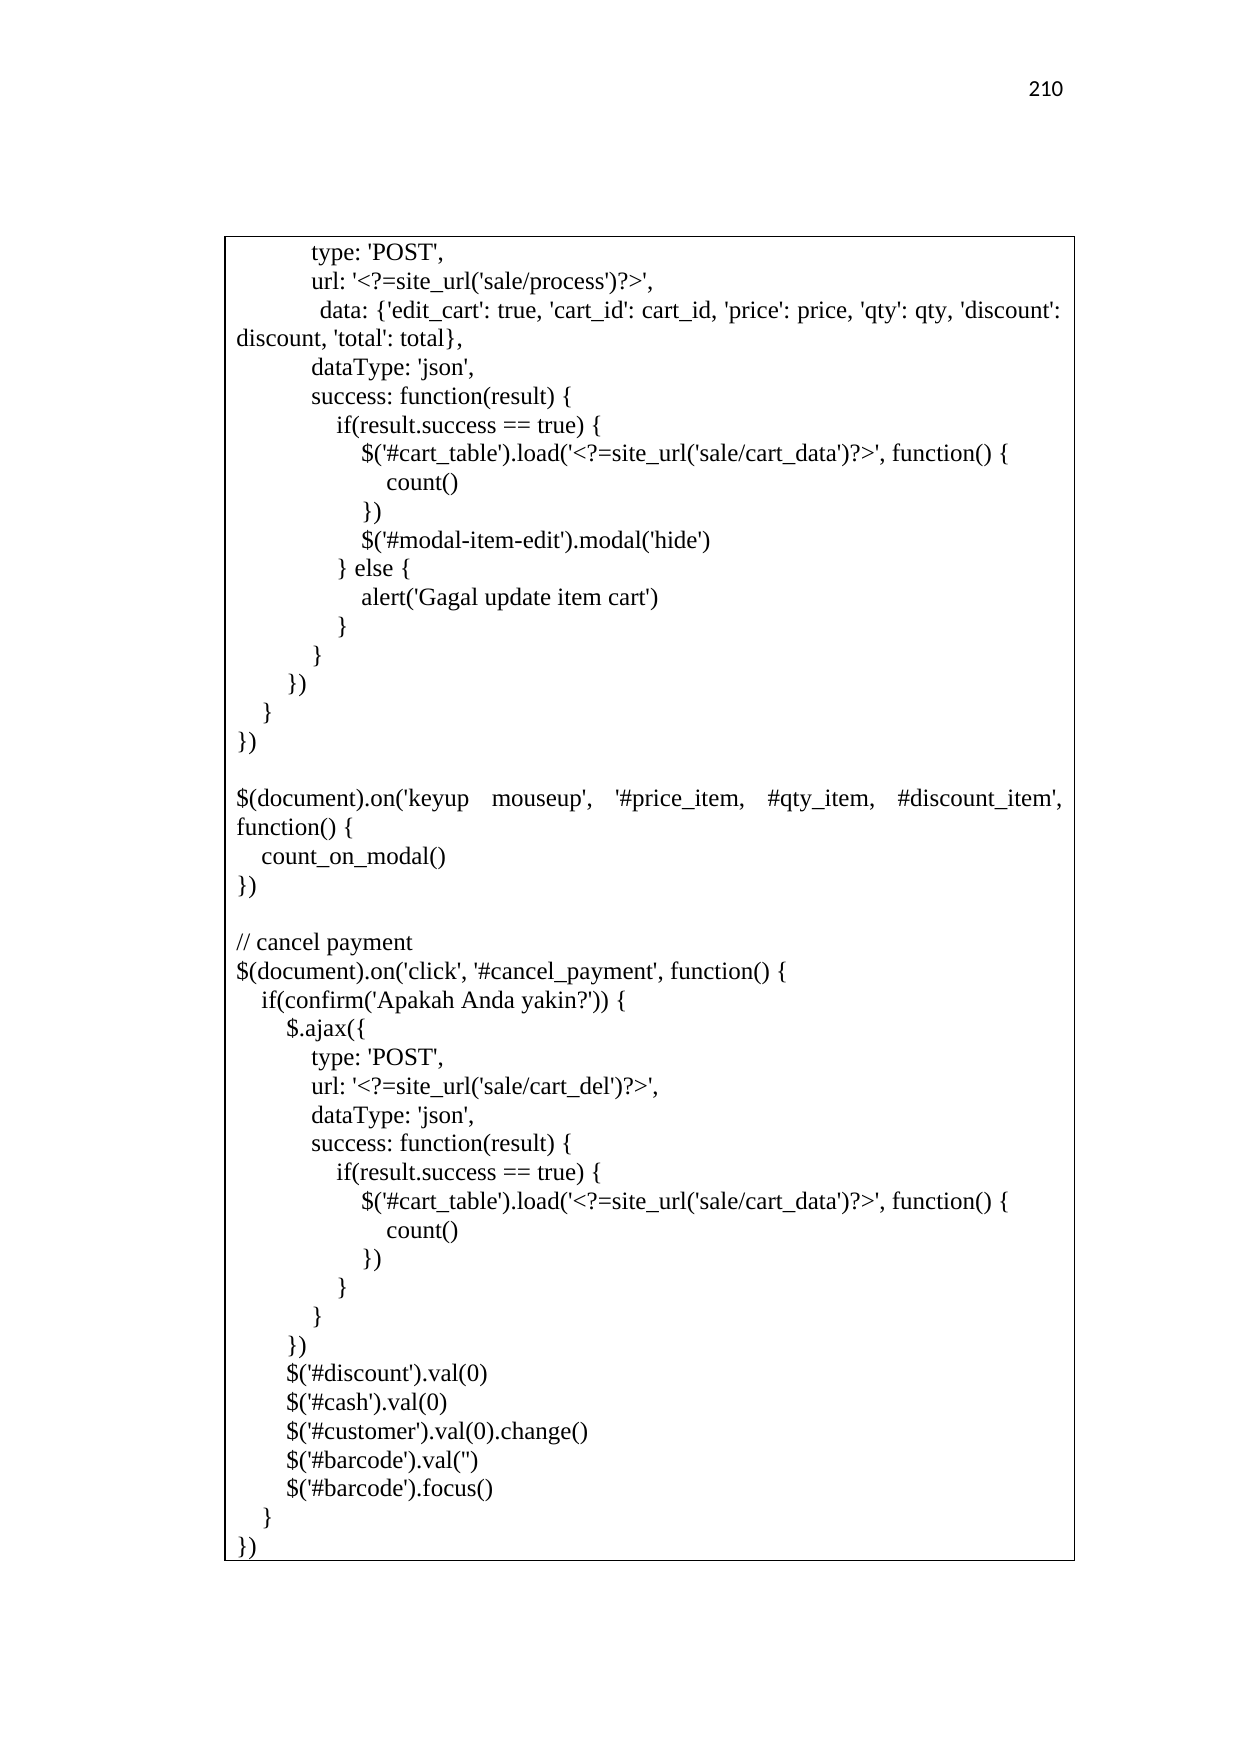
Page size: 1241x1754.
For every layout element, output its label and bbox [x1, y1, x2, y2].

table_cell [226, 237, 1074, 1560]
